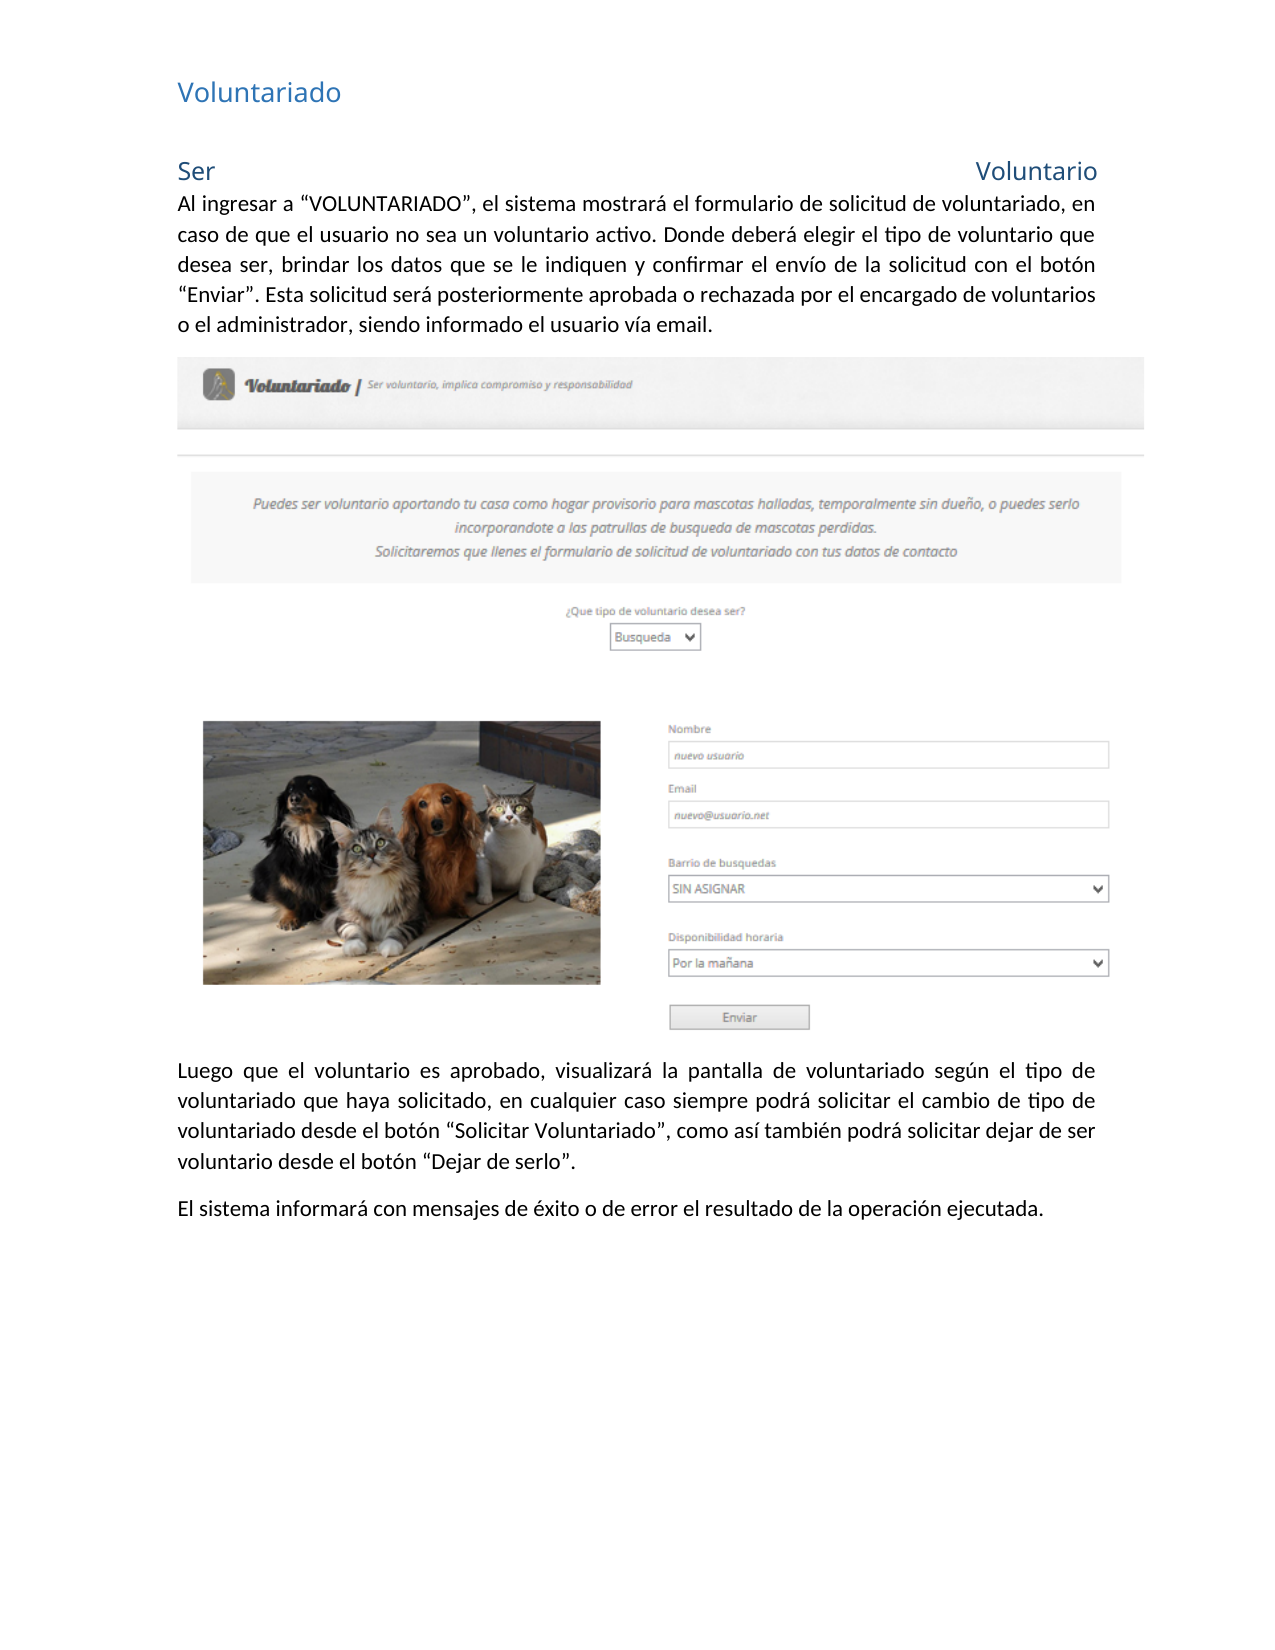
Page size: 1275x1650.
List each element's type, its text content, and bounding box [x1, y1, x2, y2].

text Voluntariado Ser Voluntario Al ingresar a “VOLUNTARIADO”, el sistema mostrará el formulario de solicitud de voluntariado, en caso de que el usuario no sea un voluntario activo. Donde deberá elegir el tipo de voluntario que desea ser, brindar los datos que se le indiquen y confirmar el envío de la solicitud con el botón “Enviar”. Esta solicitud será posteriormente aprobada o rechazada por el encargado de voluntarios o el administrador, siendo informado el usuario vía email. [177, 74, 1098, 338]
text Luego que el voluntario es aprobado, visualizará la pantalla de voluntariado según el tipo de voluntariado que haya solicitado, en cualquier caso siempre podrá solicitar el cambio de tipo de voluntariado desde el botón “Solicitar Voluntariado”, como así también podrá solicitar dejar de ser voluntario desde el botón “Dejar de serlo”. [177, 1054, 1098, 1175]
text El sistema informará con mensajes de éxito o de error el resultado de la operación ejecutada. [177, 1194, 1098, 1222]
picture [177, 357, 1145, 1054]
